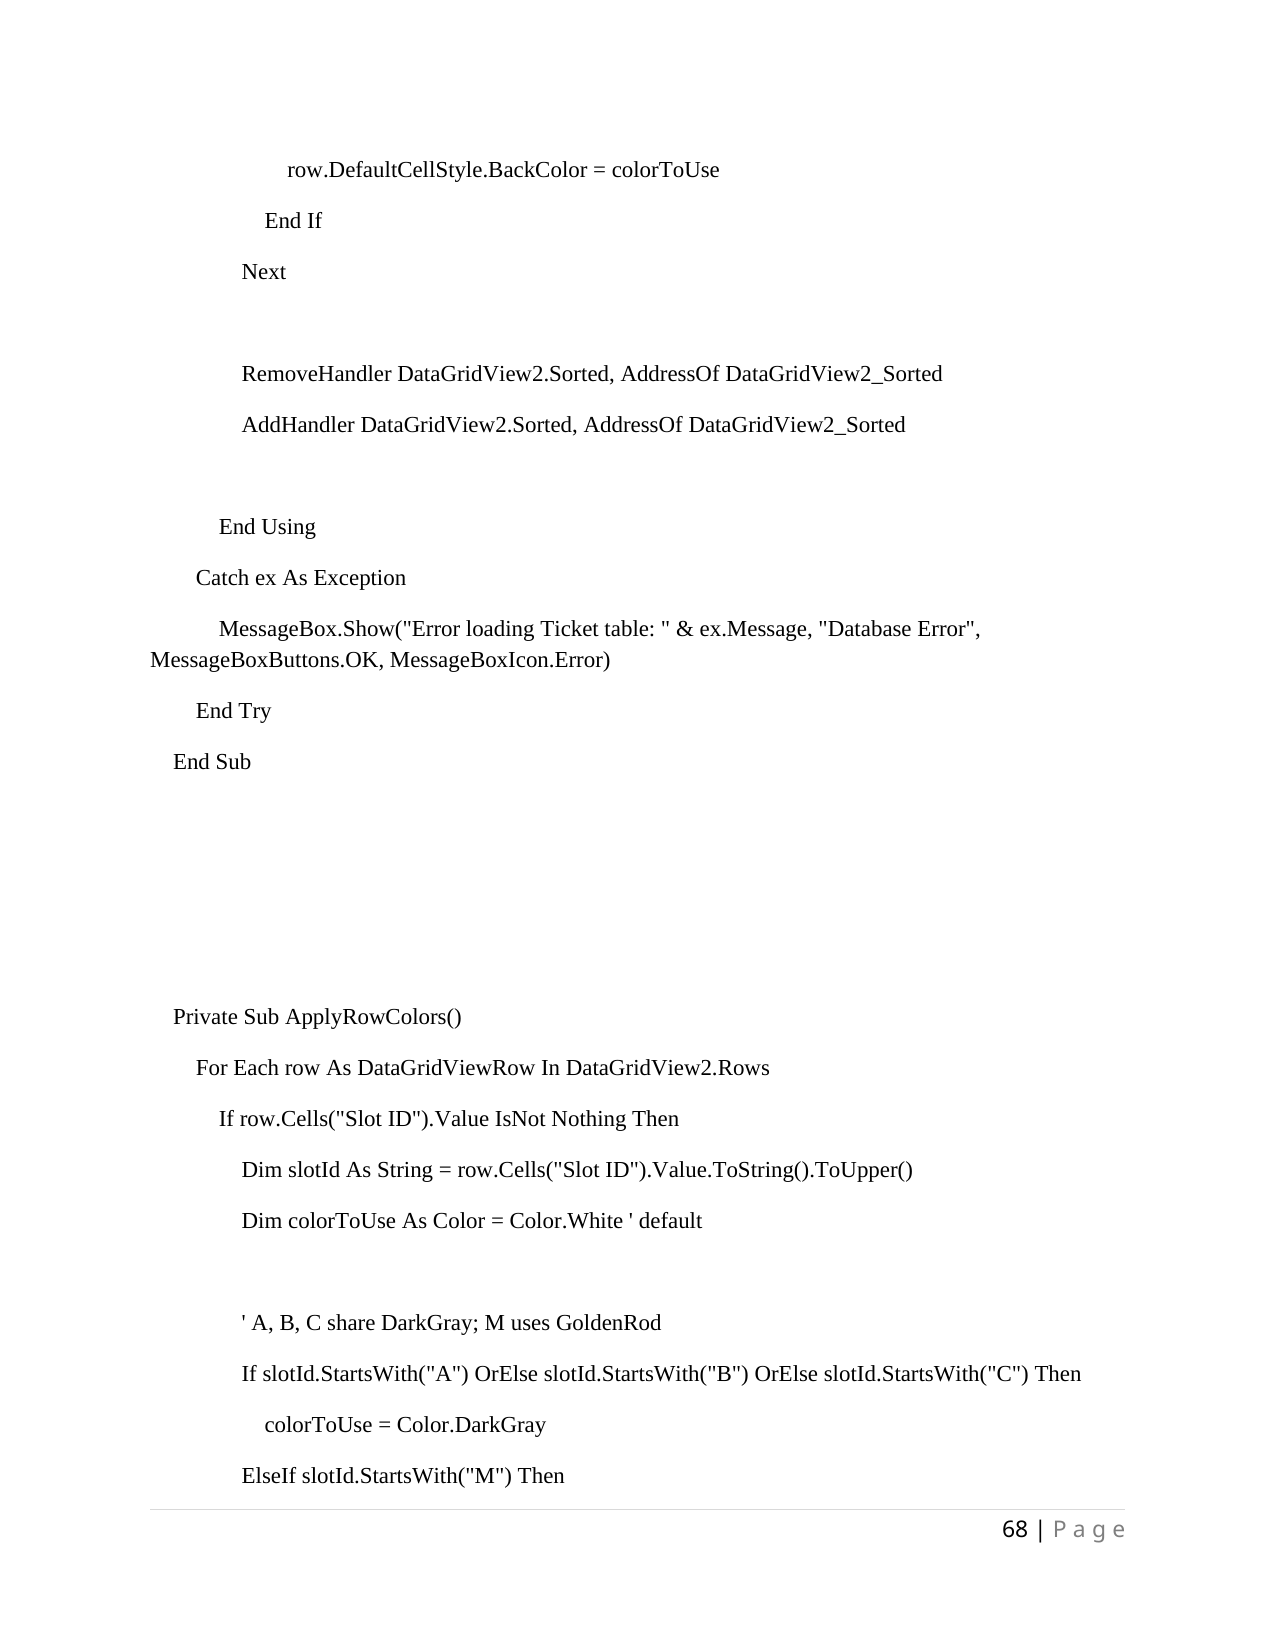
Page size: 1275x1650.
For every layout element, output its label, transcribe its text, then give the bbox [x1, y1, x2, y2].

text row.DefaultCellStyle.BackColor = colorToUse [150, 156, 1125, 182]
text End Using [150, 513, 1125, 540]
text If row.Cells("Slot ID").Value IsNot Nothing Then [150, 1105, 1125, 1131]
text ' A, B, C share DarkGray; M uses GoldenRod [150, 1309, 1125, 1336]
text End Try [150, 697, 1125, 723]
text Private Sub ApplyRowColors() [150, 1003, 1125, 1029]
text If slotId.StartsWith("A") OrElse slotId.StartsWith("B") OrElse slotId.StartsWith("C") Then [150, 1360, 1125, 1387]
text RemoveHandler DataGridView2.Sorted, AddressOf DataGridView2_Sorted [150, 360, 1125, 387]
text MessageBox.Show("Error loading Ticket table: " & ex.Message, "Database Error", MessageBoxButtons.OK, MessageBoxIcon.Error) [150, 615, 1125, 672]
text End Sub [150, 748, 1125, 774]
text Dim slotId As String = row.Cells("Slot ID").Value.ToString().ToUpper() [150, 1156, 1125, 1182]
text colorToUse = Color.DarkGray [150, 1411, 1125, 1438]
text ElseIf slotId.StartsWith("M") Then [150, 1462, 1125, 1489]
text For Each row As DataGridViewRow In DataGridView2.Rows [150, 1054, 1125, 1080]
text Dim colorToUse As Color = Color.White ' default [150, 1207, 1125, 1233]
text Catch ex As Exception [150, 564, 1125, 591]
text End If [150, 207, 1125, 233]
text Next [150, 258, 1125, 284]
text AddHandler DataGridView2.Sorted, AddressOf DataGridView2_Sorted [150, 411, 1125, 438]
